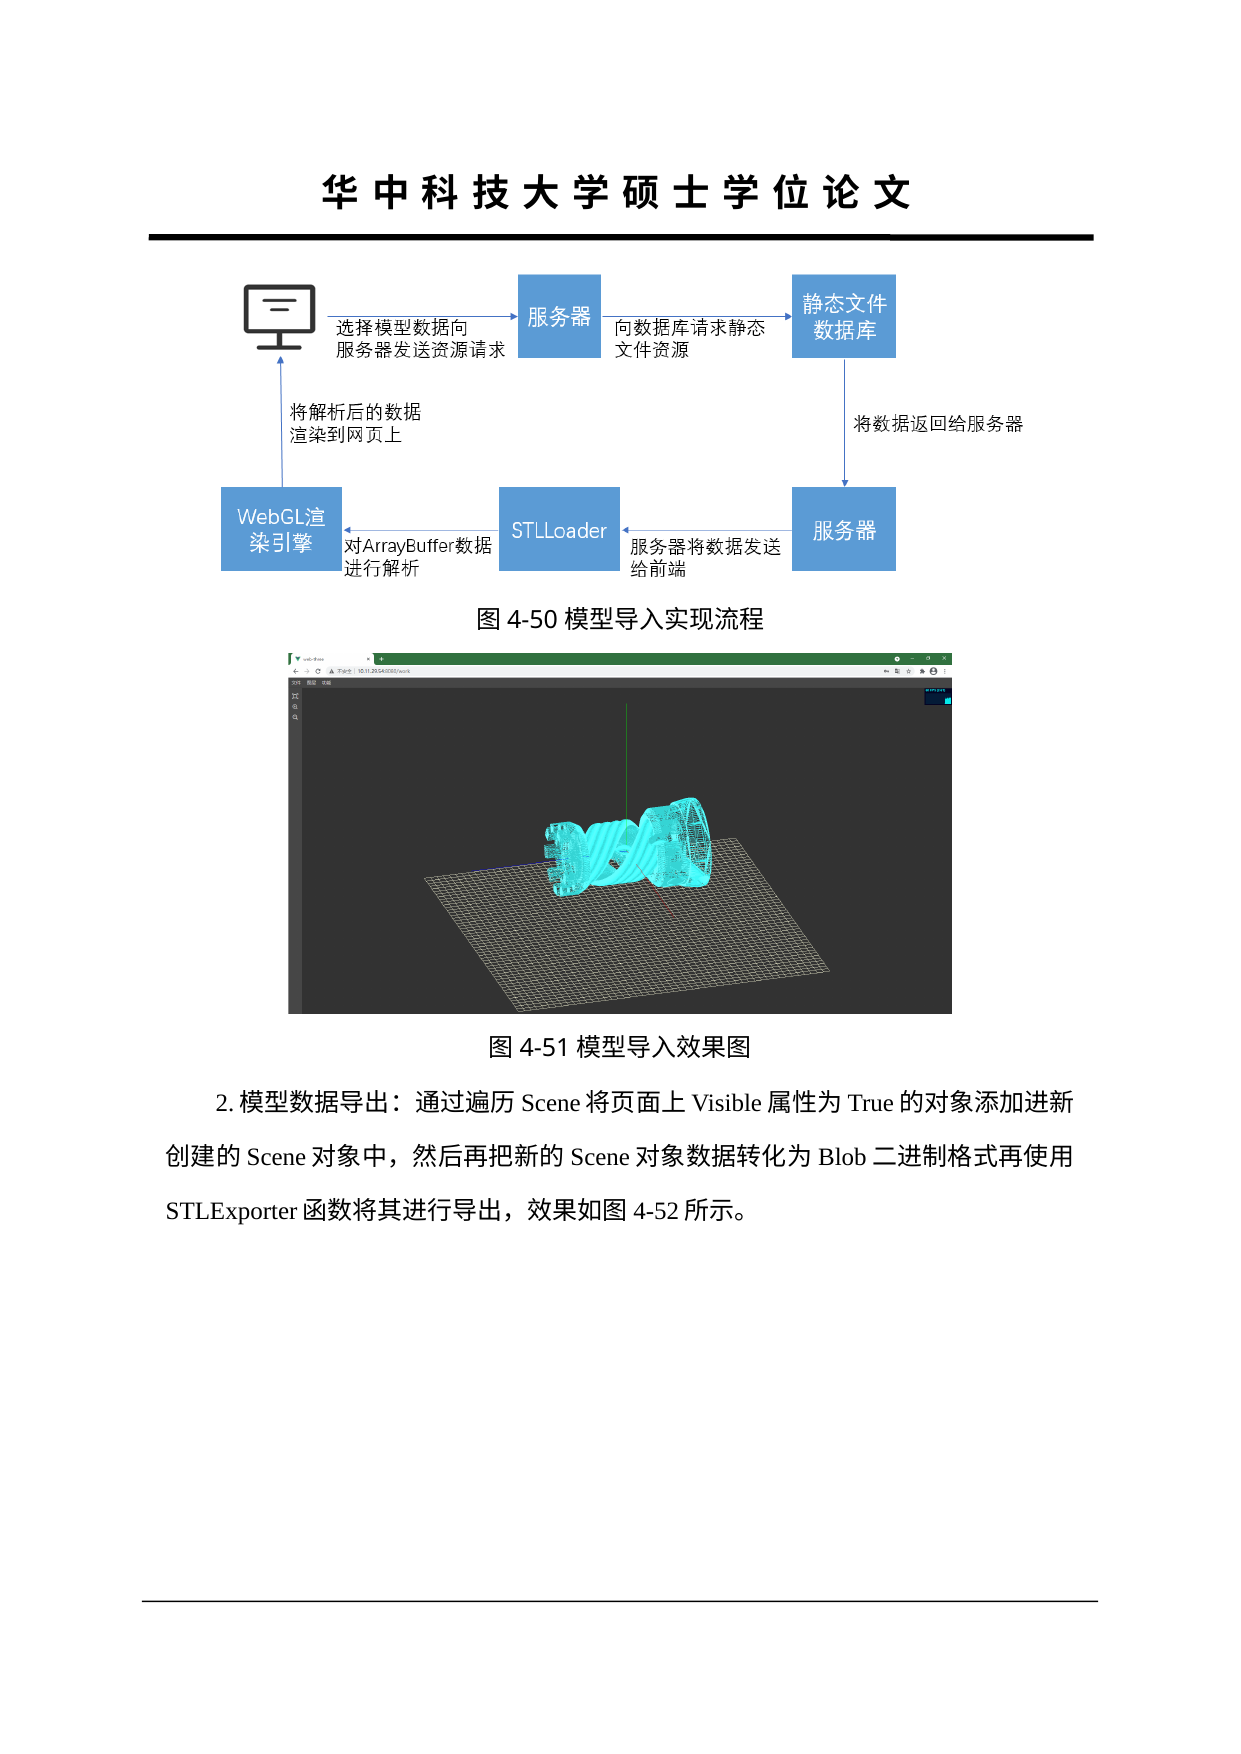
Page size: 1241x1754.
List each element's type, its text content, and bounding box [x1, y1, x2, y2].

picture [213, 265, 1027, 586]
picture [288, 653, 952, 1014]
